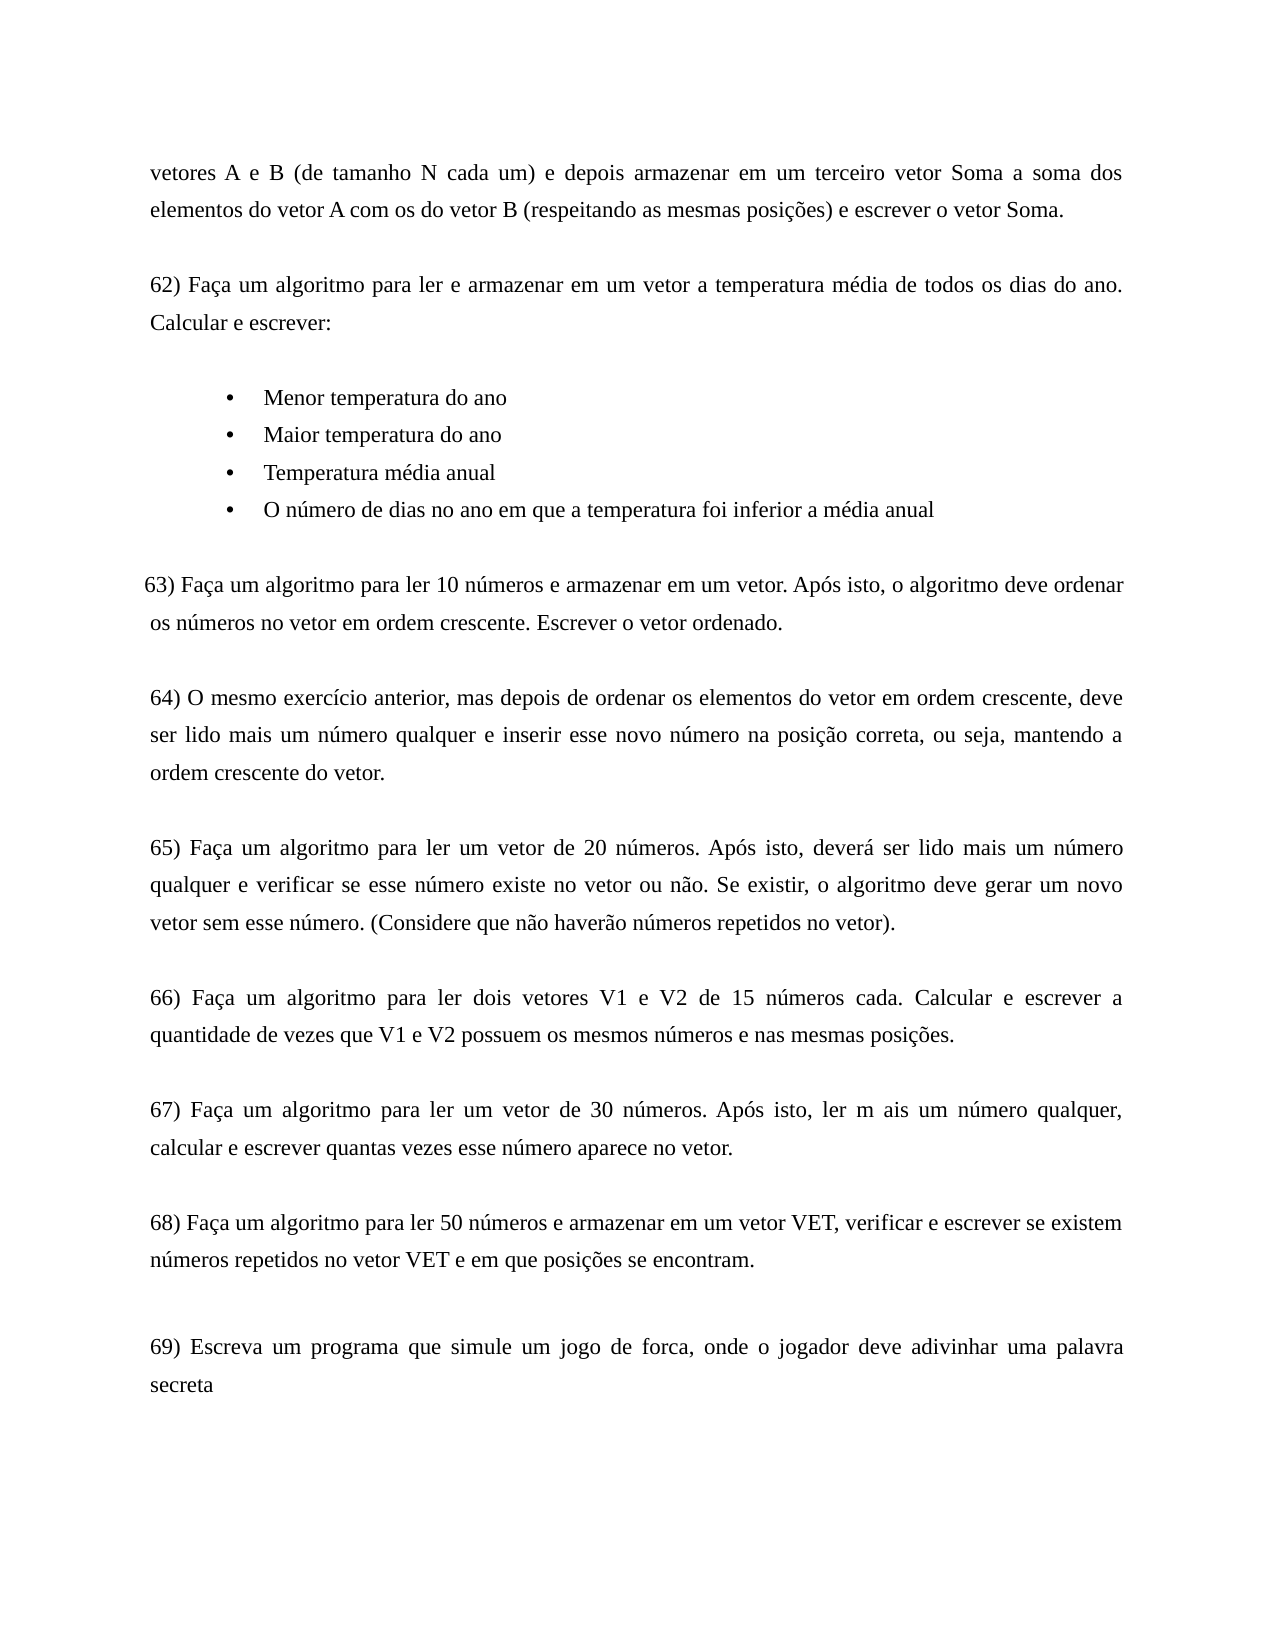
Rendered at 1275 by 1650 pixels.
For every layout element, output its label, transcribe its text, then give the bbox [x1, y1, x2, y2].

text 64) O mesmo exercício anterior, mas depois de ordenar os elementos do vetor em ordem crescente, deve ser lido mais um número qualquer e inserir esse novo número na posição correta, ou seja, mantendo a ordem crescente do vetor. [150, 675, 1125, 787]
list Menor temperatura do ano [226, 375, 1125, 412]
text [150, 150, 1125, 225]
text 66) Faça um algoritmo para ler dois vetores V1 e V2 de 15 números cada. Calcular e escrever a quantidade de vezes que V1 e V2 possuem os mesmos números e nas mesmas posições. [150, 975, 1125, 1050]
text 65) Faça um algoritmo para ler um vetor de 20 números. Após isto, deverá ser lido mais um número qualquer e verificar se esse número existe no vetor ou não. Se existir, o algoritmo deve gerar um novo vetor sem esse número. (Considere que não haverão números repetidos no vetor). [150, 825, 1125, 937]
text 69) Escreva um programa que simule um jogo de forca, onde o jogador deve adivinhar uma palavra secreta [150, 1324, 1125, 1399]
list Maior temperatura do ano [226, 412, 1125, 450]
text 67) Faça um algoritmo para ler um vetor de 30 números. Após isto, ler m ais um número qualquer, calcular e escrever quantas vezes esse número aparece no vetor. [150, 1087, 1125, 1162]
text 68) Faça um algoritmo para ler 50 números e armazenar em um vetor VET, verificar e escrever se existem números repetidos no vetor VET e em que posições se encontram. [150, 1200, 1125, 1275]
text 63) Faça um algoritmo para ler 10 números e armazenar em um vetor. Após isto, o algoritmo deve ordenar os números no vetor em ordem crescente. Escrever o vetor ordenado. [144, 562, 1125, 637]
list Temperatura média anual [226, 450, 1125, 487]
text 62) Faça um algoritmo para ler e armazenar em um vetor a temperatura média de todos os dias do ano. Calcular e escrever: [150, 262, 1125, 337]
list O número de dias no ano em que a temperatura foi inferior a média anual [226, 487, 1125, 525]
